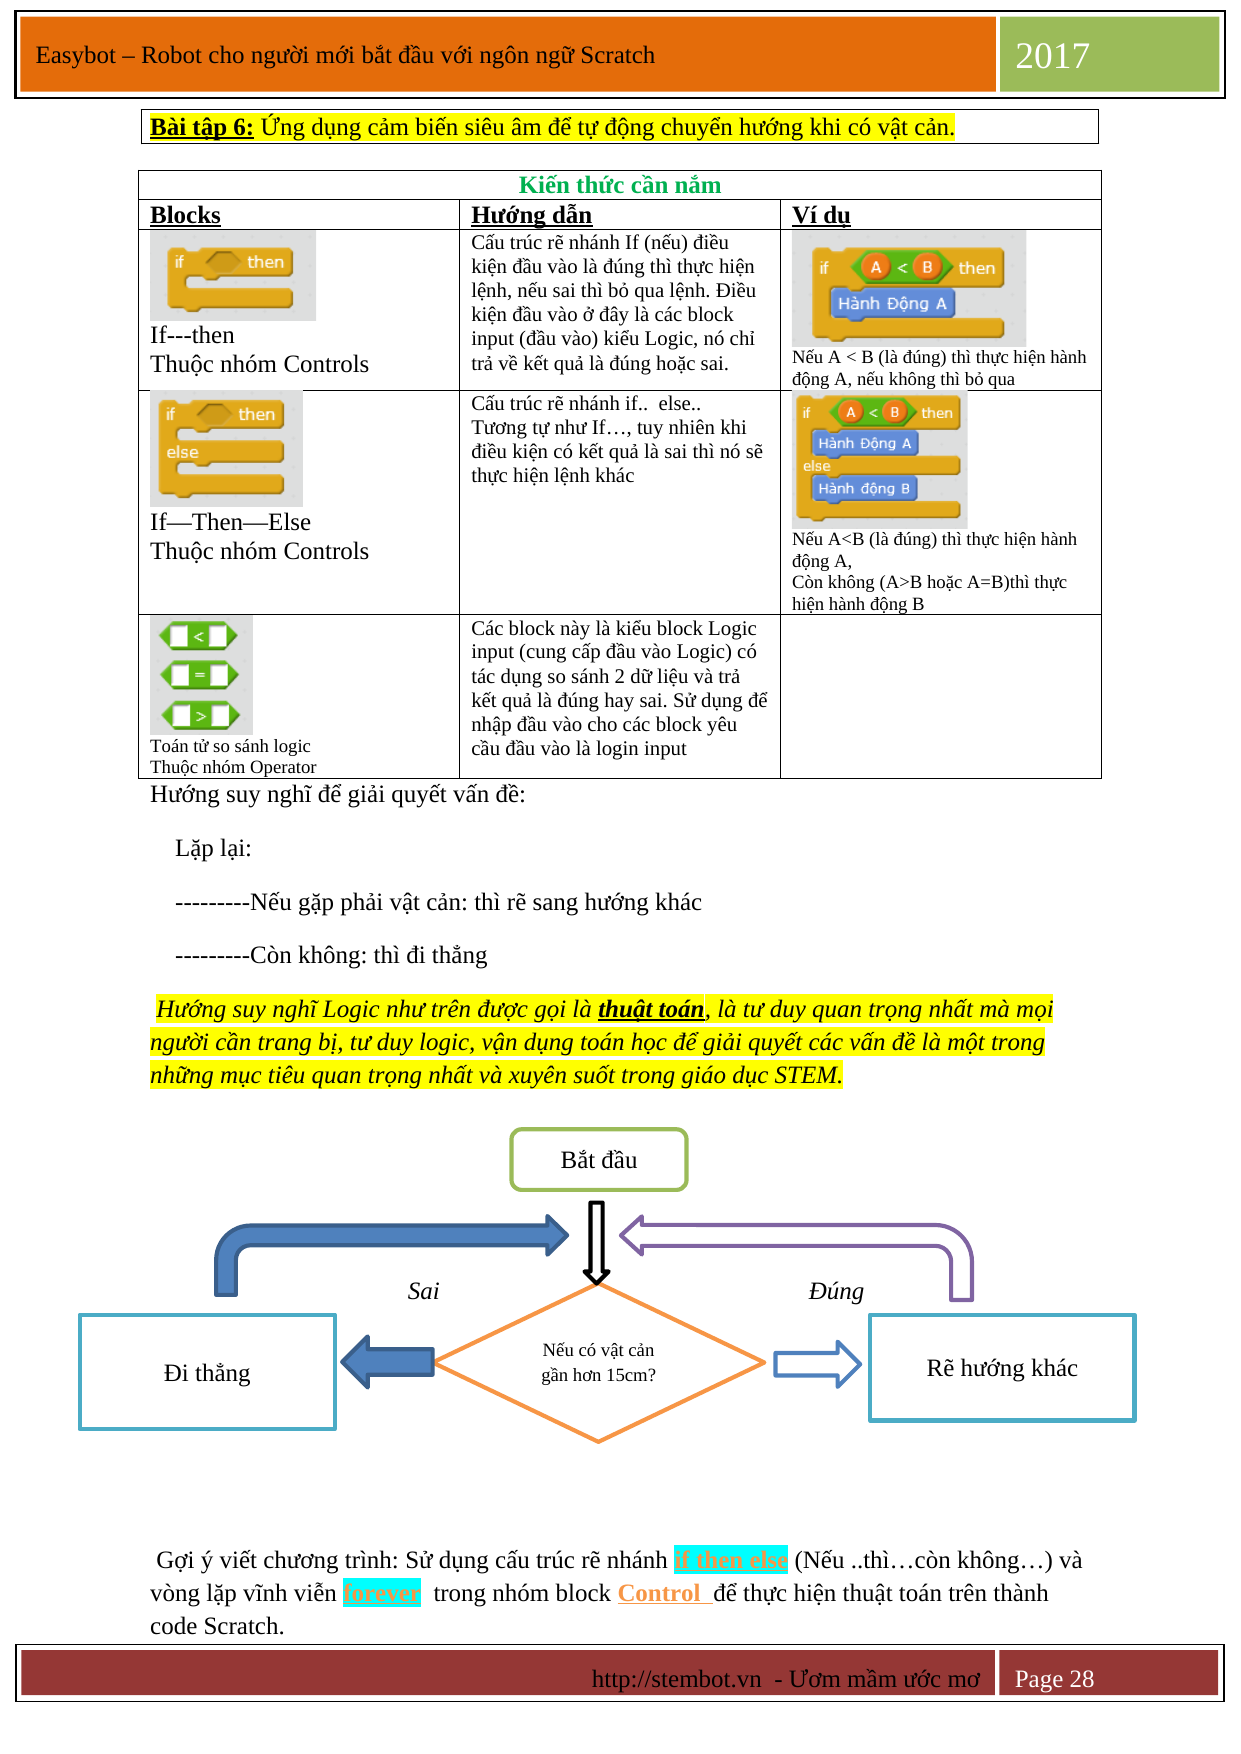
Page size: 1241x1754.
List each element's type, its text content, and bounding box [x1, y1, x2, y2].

text ---------Còn không: thì đi thẳng [150, 940, 1090, 969]
table_cell Các block này là kiểu block Logic input (cung cấp đầu vào Logic) có tác dụng so sánh 2 dữ liệu và trả kết quả là đúng hay sai. Sử dụng để nhập đầu vào cho các block yêu cầu đầu vào là login input [460, 615, 780, 778]
table_cell Ví dụ [781, 200, 1101, 229]
table_cell Toán tử so sánh logic Thuộc nhóm Operator [139, 615, 459, 778]
text Hướng suy nghĩ để giải quyết vấn đề: [150, 779, 1090, 808]
table_cell [781, 615, 1101, 778]
table_cell Cấu trúc rẽ nhánh if.. else.. Tương tự như If…, tuy nhiên khi điều kiện có kết quả là sai thì nó sẽ thực hiện lệnh khác [460, 391, 780, 614]
table_cell If—Then—Else Thuộc nhóm Controls [139, 391, 459, 614]
picture [150, 390, 303, 507]
text ---------Nếu gặp phải vật cản: thì rẽ sang hướng khác [150, 887, 1090, 915]
table_cell Blocks [139, 200, 459, 229]
table_cell Hướng dẫn [460, 200, 780, 229]
text Bài tập 6: Ứng dụng cảm biến siêu âm để tự động chuyển hướng khi có vật cản. [142, 110, 1098, 143]
picture [791, 390, 968, 529]
table_cell Nếu A < B (là đúng) thì thực hiện hành động A, nếu không thì bỏ qua [781, 230, 1101, 389]
text Gợi ý viết chương trình: Sử dụng cấu trúc rẽ nhánh if then else (Nếu ..thì…còn không…) và vòng lặp vĩnh viễn forever trong nhóm block Control để thực hiện thuật toán trên thành code Scratch. [150, 1545, 1090, 1640]
text Lặp lại: [150, 833, 1090, 861]
text Sai Đúng [150, 1276, 592, 1304]
table_cell Cấu trúc rẽ nhánh If (nếu) điều kiện đầu vào là đúng thì thực hiện lệnh, nếu sai thì bỏ qua lệnh. Điều kiện đầu vào ở đây là các block input (đầu vào) kiểu Logic, nó chỉ trả về kết quả là đúng hoặc sai. [460, 230, 780, 389]
text Hướng suy nghĩ Logic như trên được gọi là thuật toán, là tư duy quan trọng nhất mà mọi người cần trang bị, tư duy logic, vận dụng toán học để giải quyết các vấn đề là một trong những mục tiêu quan trọng nhất và xuyên suốt trong giáo dục STEM. [150, 994, 1090, 1089]
picture [150, 230, 317, 321]
picture [150, 615, 253, 735]
table_cell Nếu A<B (là đúng) thì thực hiện hành động A, Còn không (A>B hoặc A=B)thì thực hiện hành động B [781, 391, 1101, 614]
table_header Kiến thức cần nắm [139, 171, 1101, 199]
text Sai Đúng [603, 1276, 1090, 1304]
table_cell If---then Thuộc nhóm Controls [139, 230, 459, 389]
picture [791, 230, 1027, 347]
